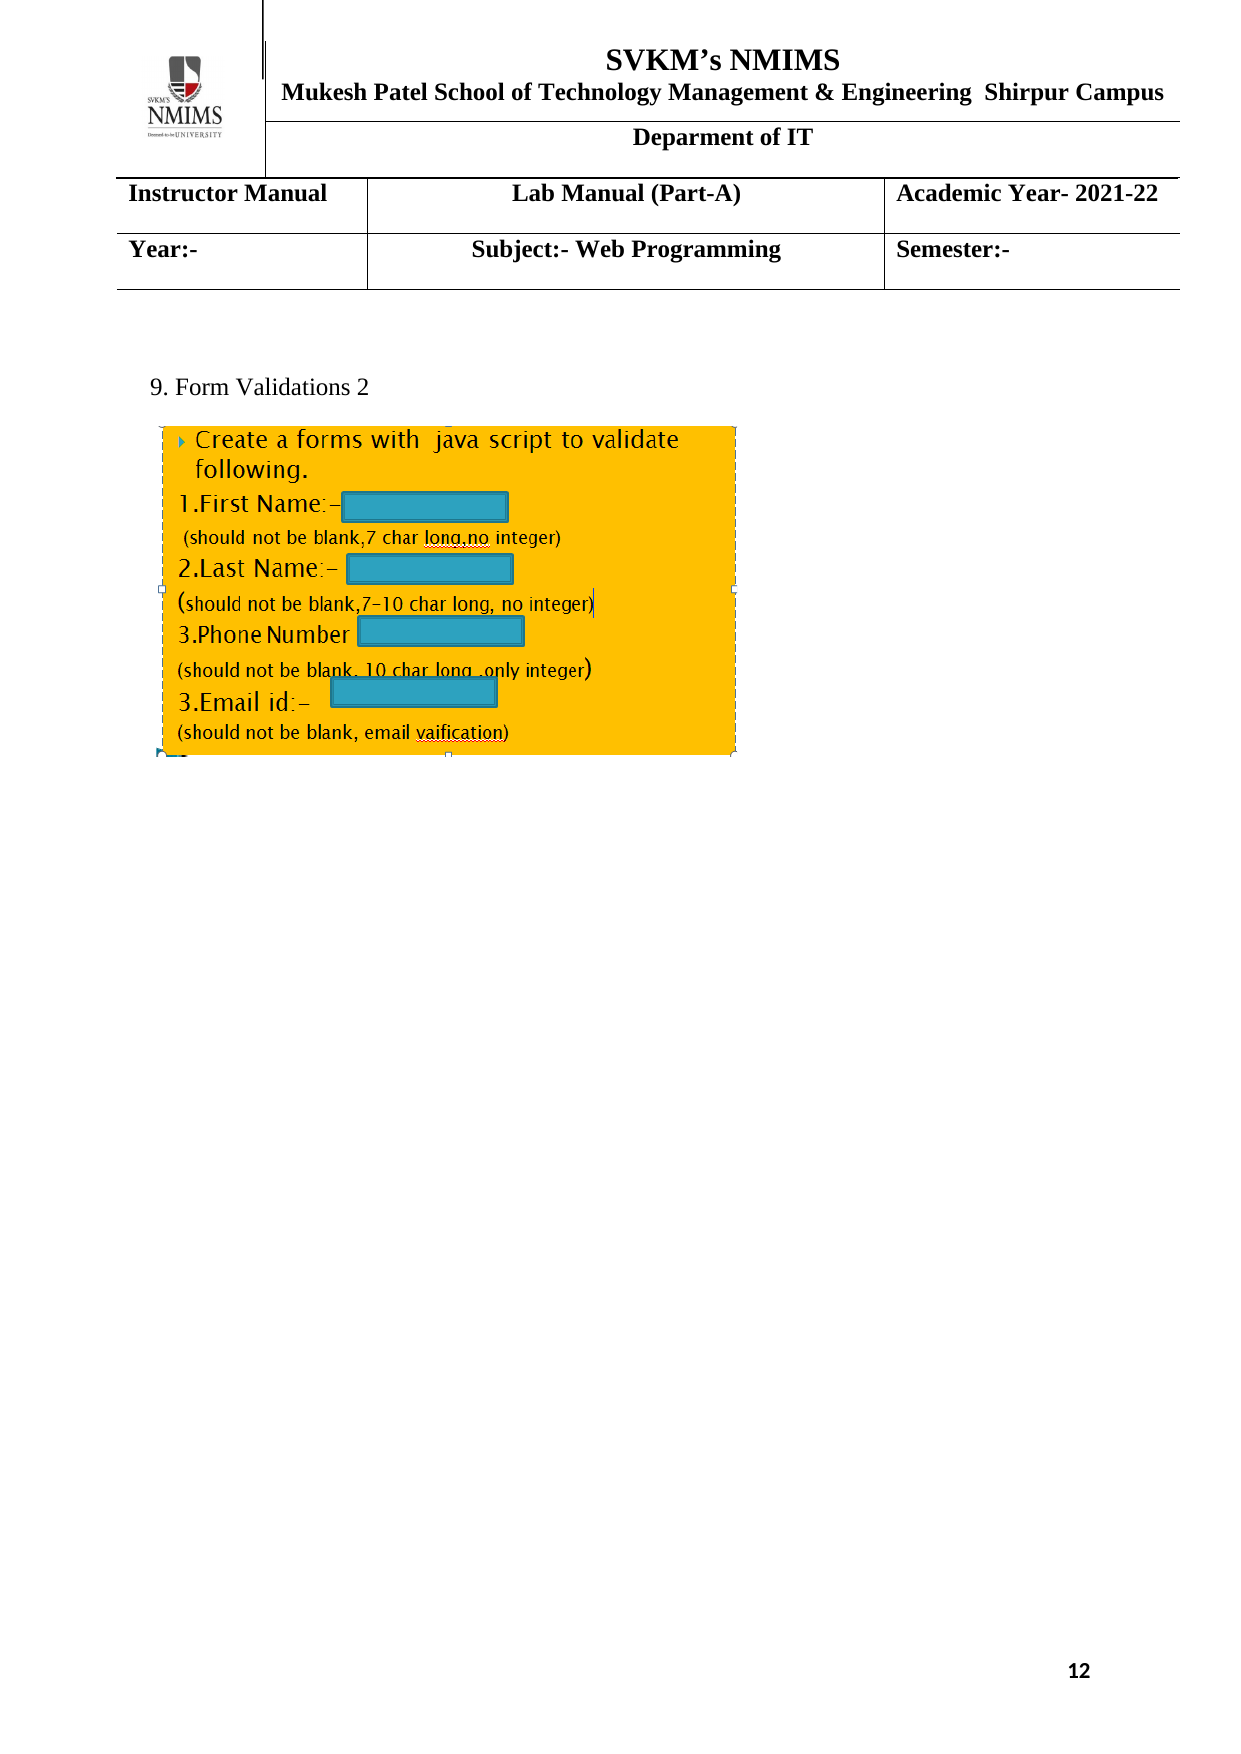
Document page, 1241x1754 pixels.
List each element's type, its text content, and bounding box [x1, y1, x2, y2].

picture [156, 426, 738, 757]
picture [141, 56, 226, 138]
text 9. Form Validations 2 [150, 372, 1122, 401]
